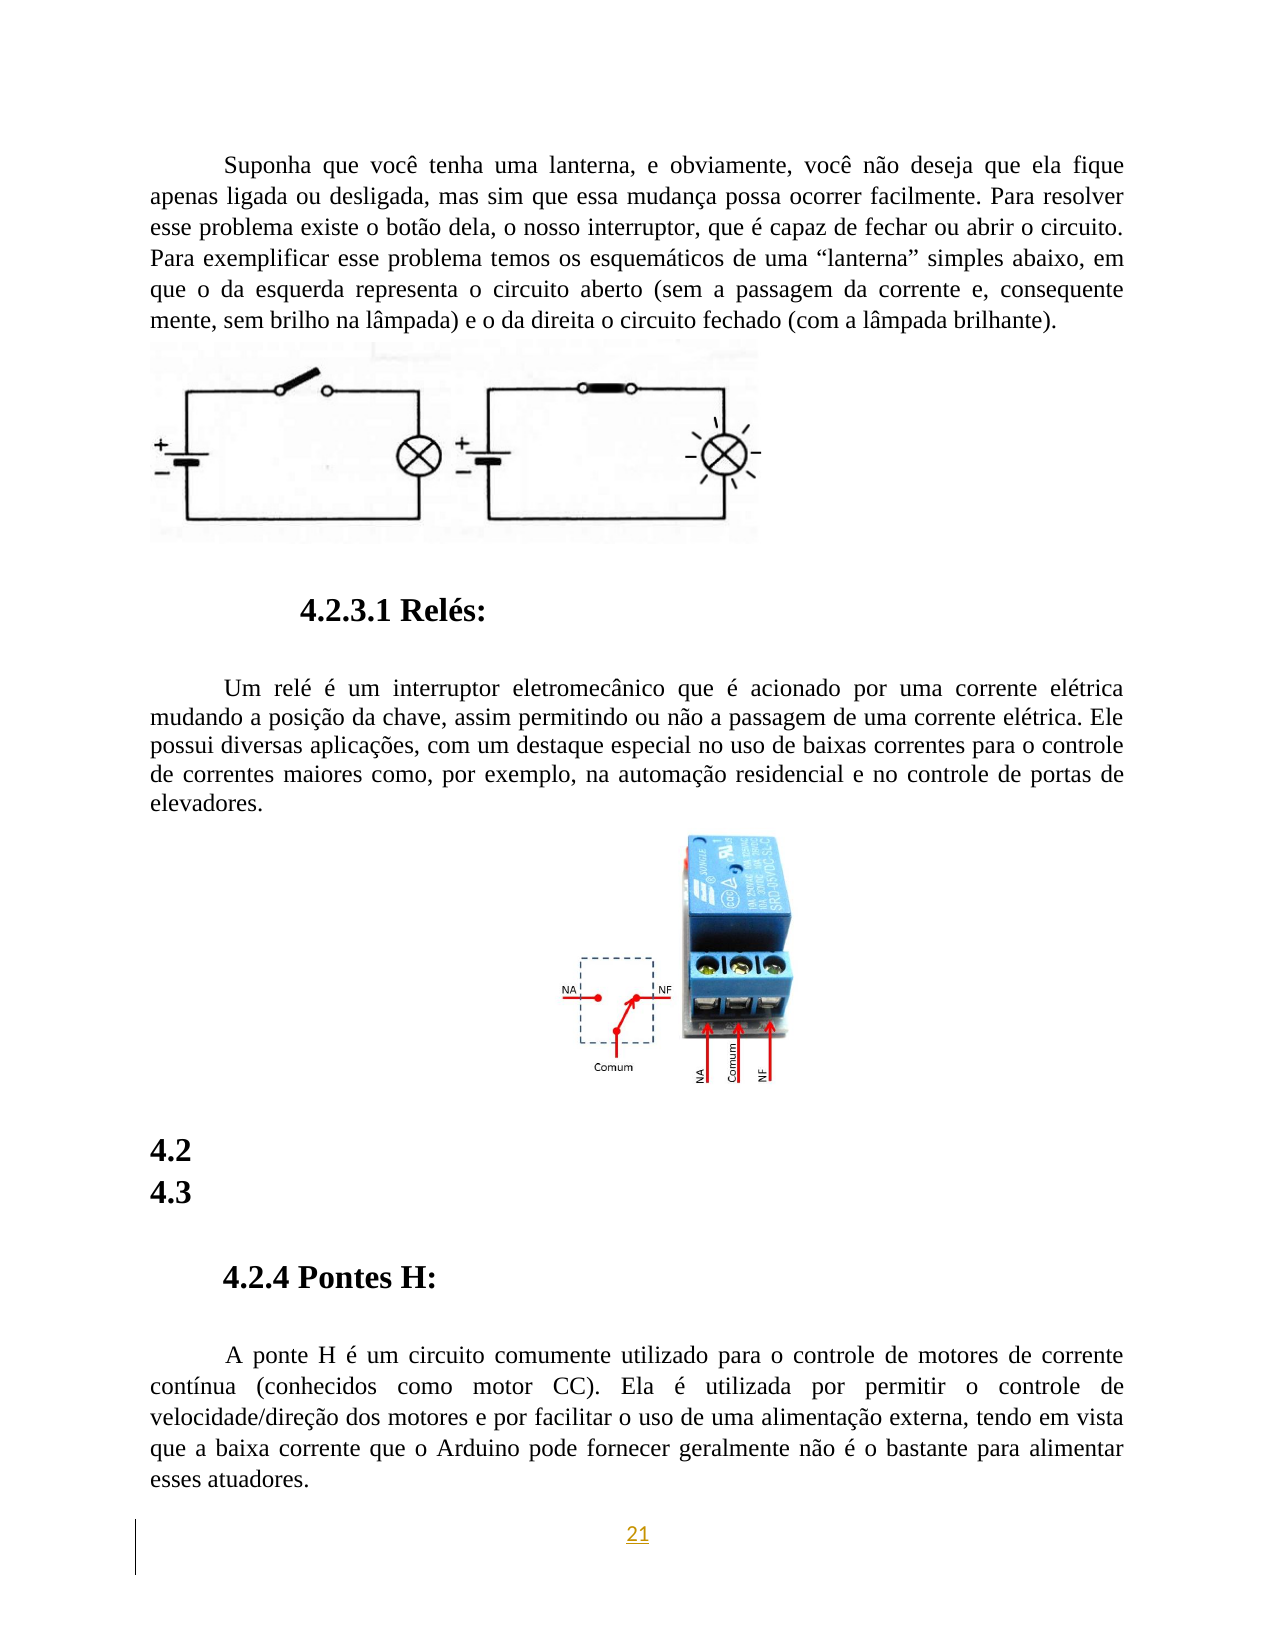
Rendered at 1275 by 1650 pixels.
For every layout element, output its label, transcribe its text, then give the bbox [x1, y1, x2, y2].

picture [546, 820, 803, 1095]
text A ponte H é um circuito comumente utilizado para o controle de motores de corrente contínua (conhecidos como motor CC). Ela é utilizada por permitir o controle de velocidade/direção dos motores e por facilitar o uso de uma alimentação externa, tendo em vista que a baixa corrente que o Arduino pode fornecer geralmente não é o bastante para alimentar esses atuadores. [150, 1340, 1125, 1493]
text Suponha que você tenha uma lanterna, e obviamente, você não deseja que ela fique apenas ligada ou desligada, mas sim que essa mudança possa ocorrer facilmente. Para resolver esse problema existe o botão dela, o nosso interruptor, que é capaz de fechar ou abrir o circuito. Para exemplificar esse problema temos os esquemáticos de uma “lanterna” simples abaixo, em que o da esquerda representa o circuito aberto (sem a passagem da corrente e, consequente mente, sem brilho na lâmpada) e o da direita o circuito fechado (com a lâmpada brilhante). [150, 150, 1125, 334]
text 4.2.3.1 Relés: [225, 590, 1125, 628]
picture [150, 339, 762, 544]
list Pontes H: [223, 1257, 1125, 1296]
text Um relé é um interruptor eletromecânico que é acionado por uma corrente elétrica mudando a posição da chave, assim permitindo ou não a passagem de uma corrente elétrica. Ele possui diversas aplicações, com um destaque especial no uso de baixas correntes para o controle de correntes maiores como, por exemplo, na automação residencial e no controle de portas de elevadores. [150, 673, 1125, 817]
